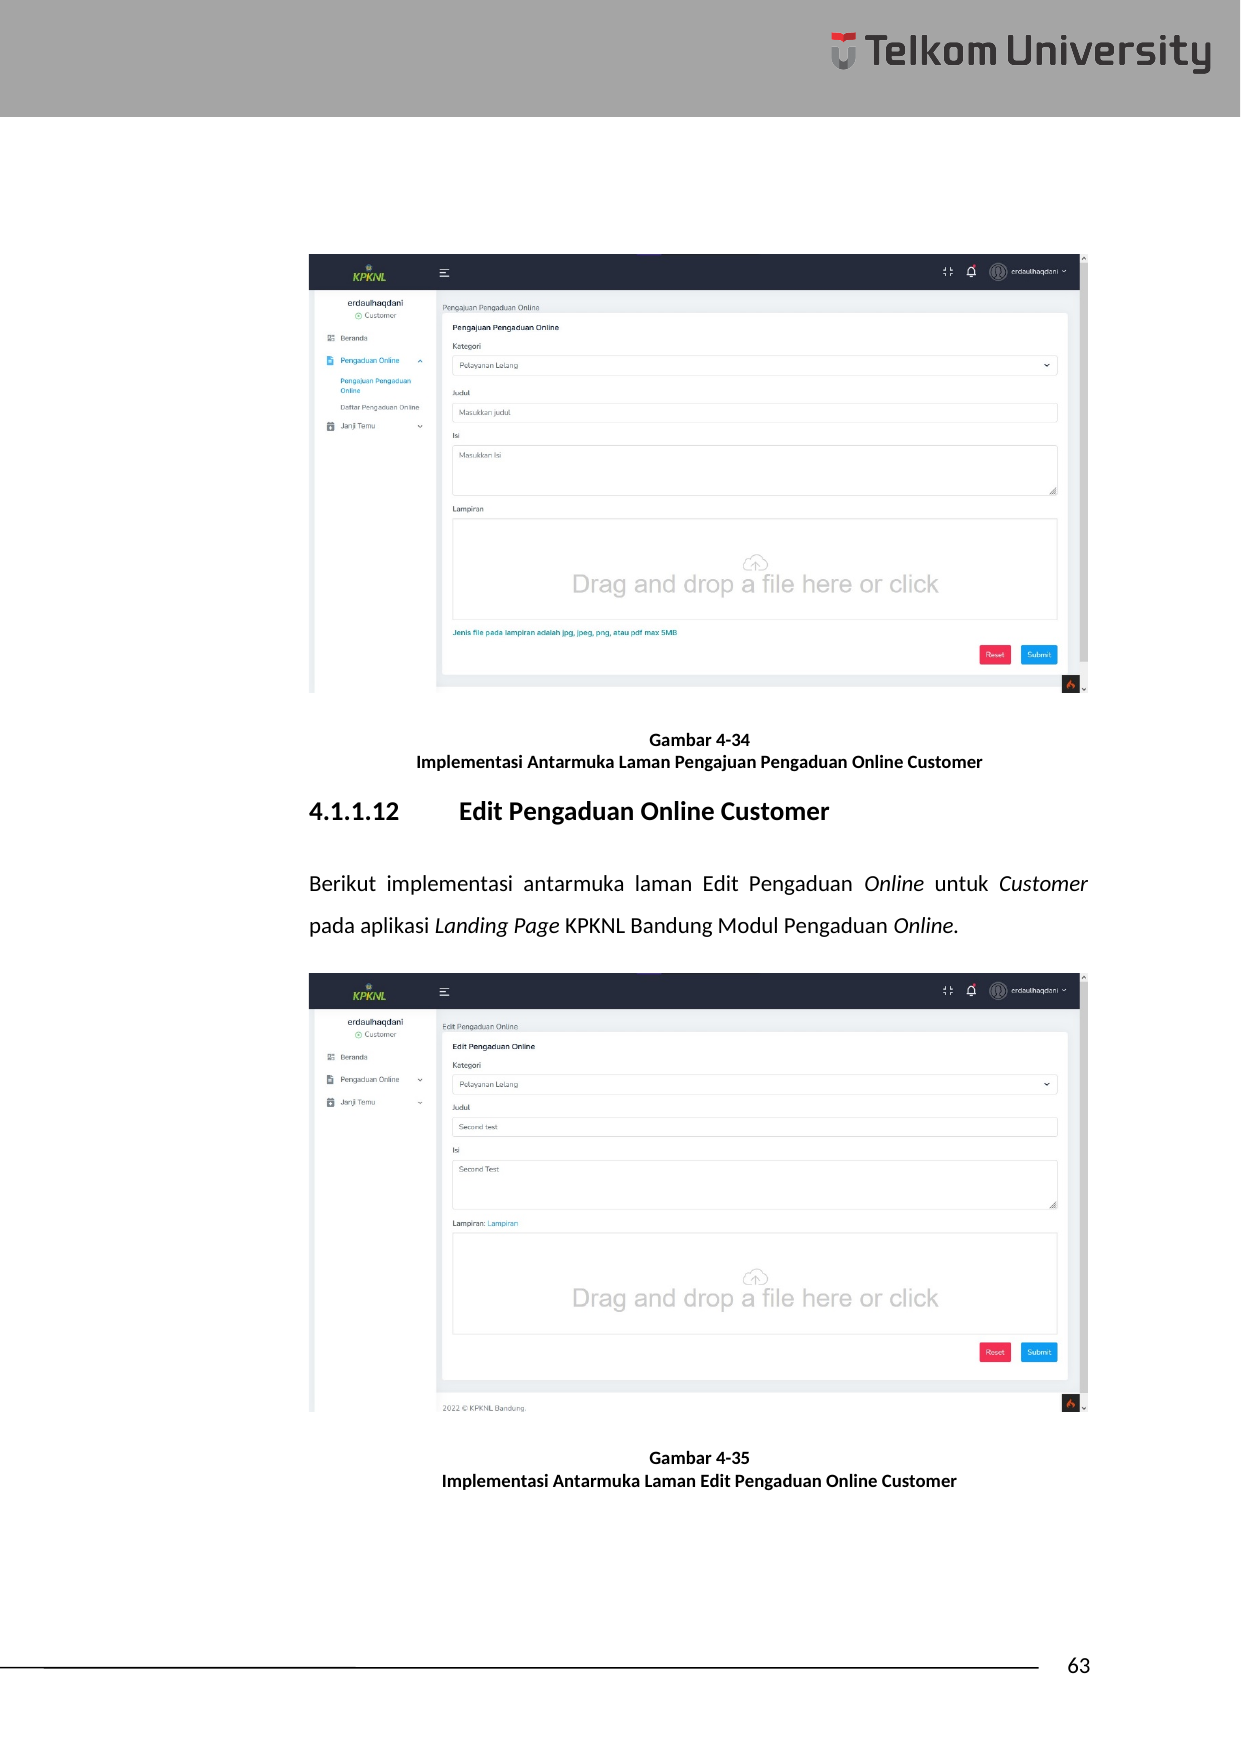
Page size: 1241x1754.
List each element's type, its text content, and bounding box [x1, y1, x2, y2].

picture [831, 32, 1211, 74]
text Berikut implementasi antarmuka laman Edit Pengaduan Online untuk Customer pada aplikasi Landing Page KPKNL Bandung Modul Pengaduan Online. [309, 869, 1090, 939]
picture [308, 973, 1088, 1412]
picture [308, 254, 1088, 693]
subtitle Edit Pengaduan Online Customer [309, 794, 1090, 827]
